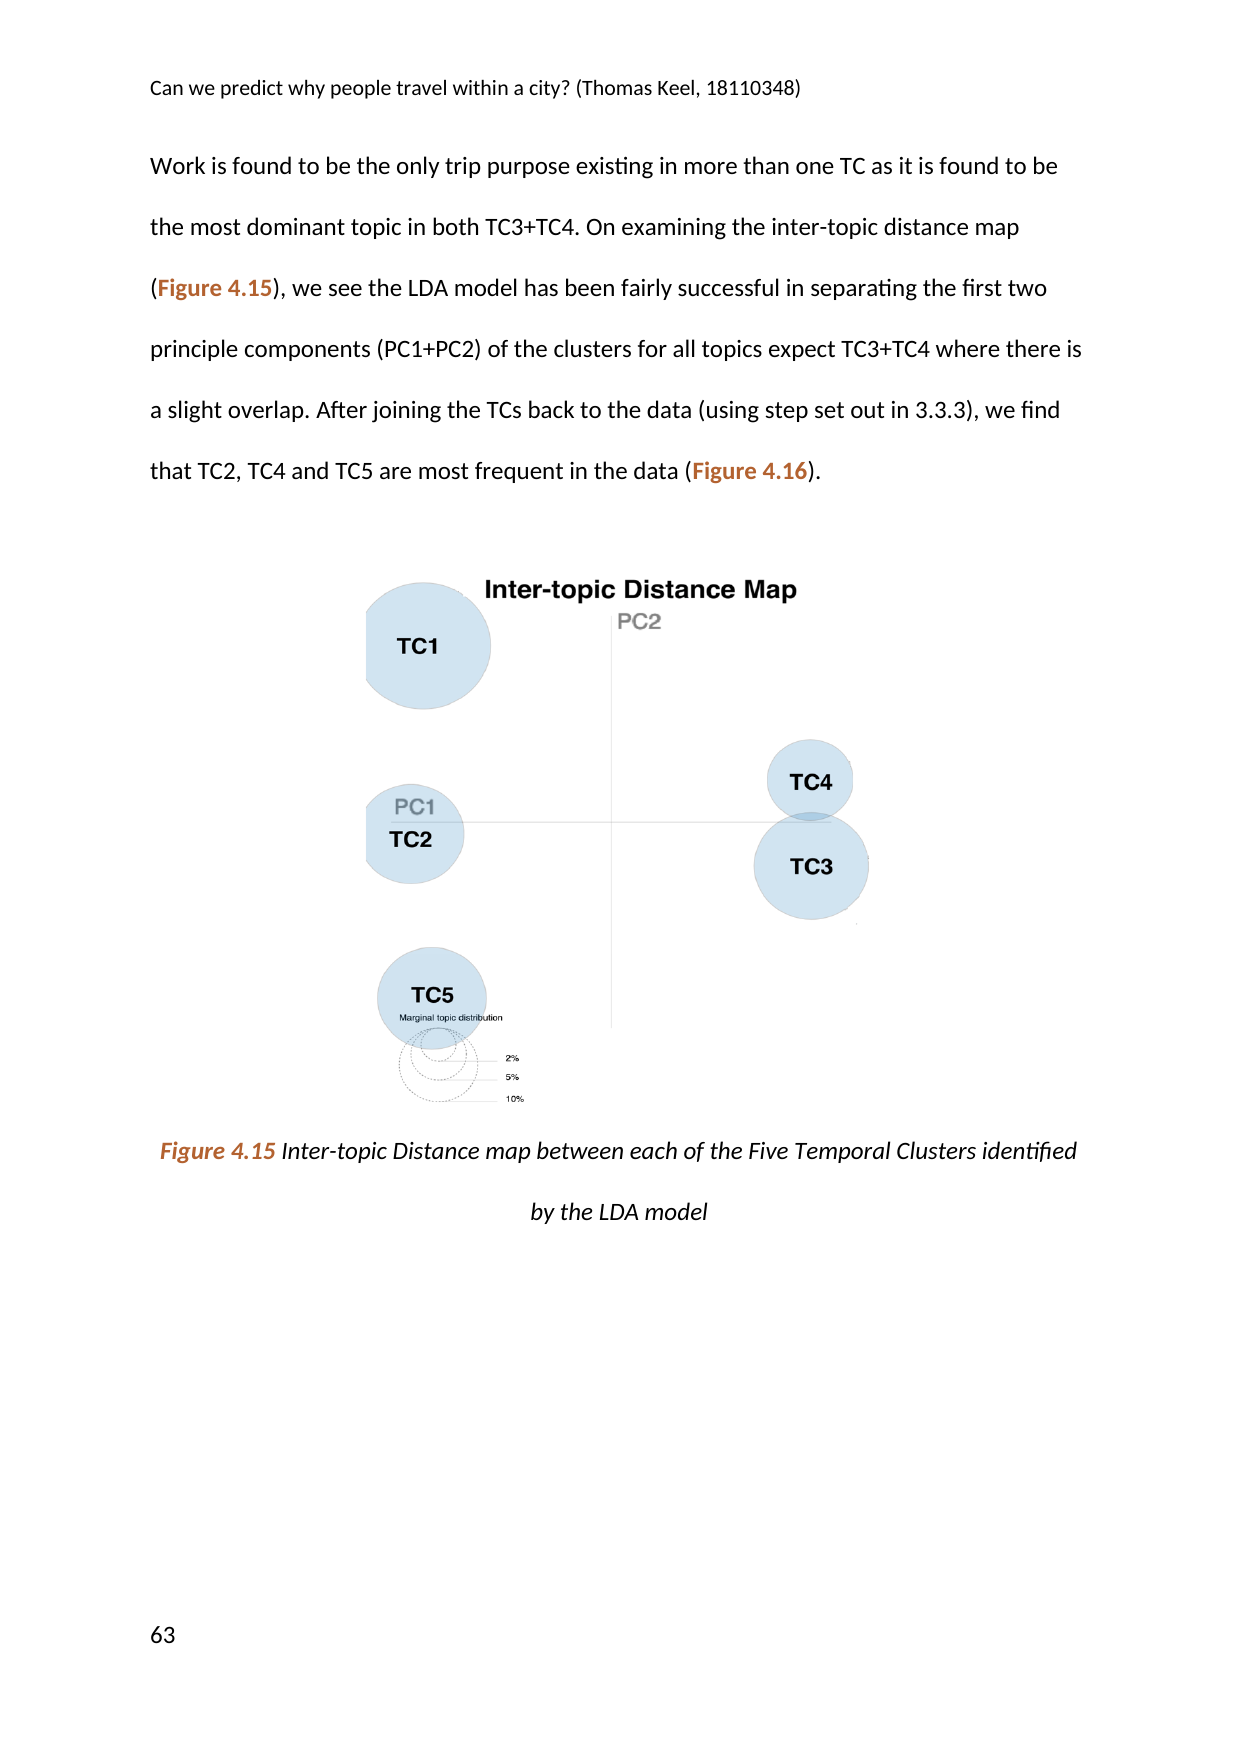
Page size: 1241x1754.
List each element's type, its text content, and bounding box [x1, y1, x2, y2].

text Work is found to be the only trip purpose existing in more than one TC as it is found to be the most dominant topic in both TC3+TC4. On examining the inter-topic distance map (Figure 4.15), we see the LDA model has been fairly successful in separating the first two principle components (PC1+PC2) of the clusters for all topics expect TC3+TC4 where there is a slight overlap. After joining the TCs back to the data (using step set out in 3.3.3), we find that TC2, TC4 and TC5 are most frequent in the data (Figure 4.16). [150, 150, 1090, 486]
picture [361, 577, 879, 1105]
text Figure 4.15 Inter-topic Distance map between each of the Five Temporal Clusters identified by the LDA model [150, 1135, 1090, 1227]
